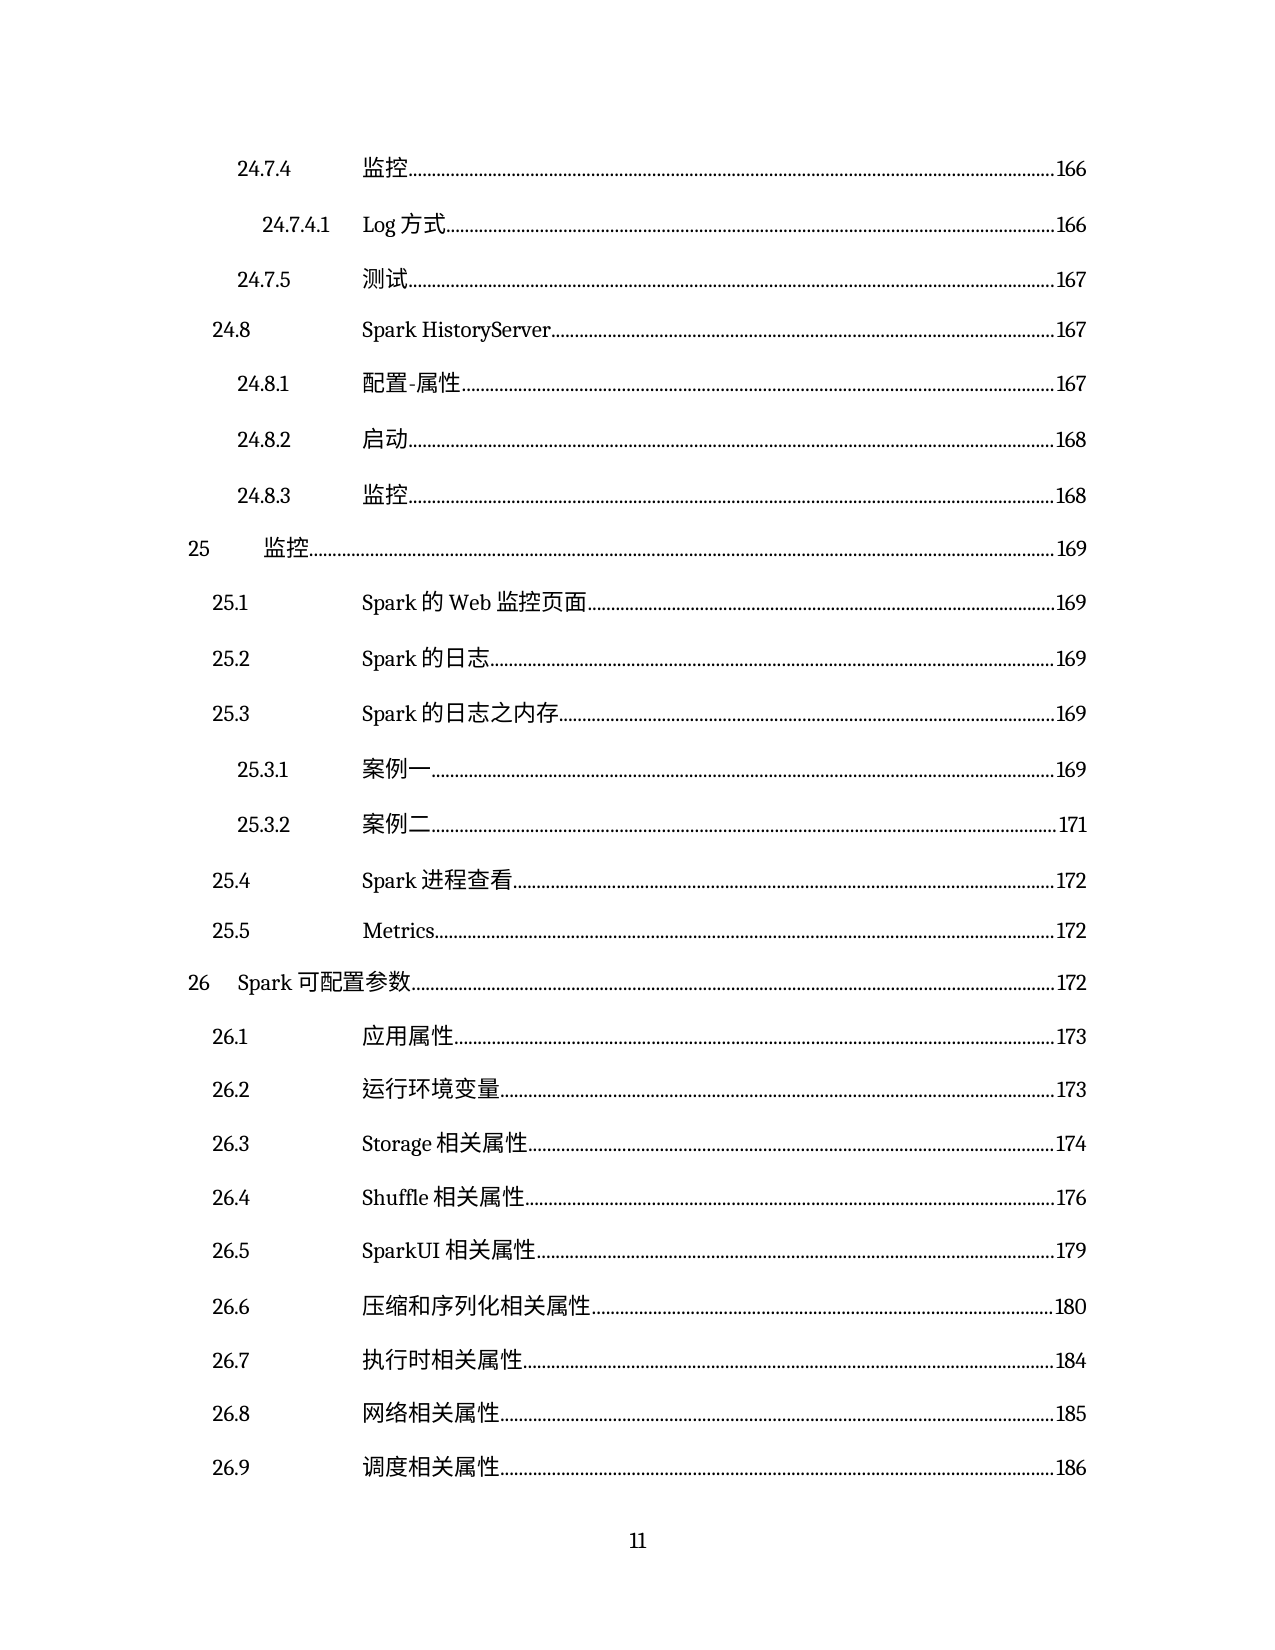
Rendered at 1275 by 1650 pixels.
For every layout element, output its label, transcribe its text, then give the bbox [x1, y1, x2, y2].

text 25.1 Spark的Web监控页面 169 [212, 586, 1087, 617]
text 24.8.2 启动 168 [237, 421, 1087, 454]
text 24.8 Spark HistoryServer 167 [212, 317, 1087, 343]
text 25.4 Spark进程查看 172 [212, 862, 1087, 895]
text 24.7.4.1 Log方式 166 [262, 206, 1087, 239]
text 26.4 Shuffle相关属性 176 [212, 1181, 1087, 1212]
text 26.7 执行时相关属性 184 [212, 1343, 1087, 1375]
text 26.8 网络相关属性 185 [212, 1397, 1087, 1428]
text 25.2 Spark的日志 169 [212, 639, 1087, 673]
text 24.7.5 测试 167 [237, 261, 1087, 294]
text 26 Spark可配置参数 172 [187, 966, 1087, 997]
text 25 监控 169 [187, 532, 1087, 563]
text 26.3 Storage相关属性 174 [212, 1127, 1087, 1158]
text 25.3 Spark的日志之内存 169 [212, 695, 1087, 728]
text 25.3.2 案例二 171 [237, 806, 1087, 839]
text 24.8.1 配置-属性 167 [237, 365, 1087, 398]
text 25.3.1 案例一 169 [237, 751, 1087, 784]
text 24.7.4 监控 166 [237, 150, 1087, 183]
text 24.8.3 监控 168 [237, 477, 1087, 510]
text 26.2 运行环境变量 173 [212, 1073, 1087, 1104]
text 26.1 应用属性 173 [212, 1020, 1087, 1051]
text 26.9 调度相关属性 186 [212, 1451, 1087, 1482]
text 25.5 Metrics 172 [212, 918, 1087, 944]
text 26.6 压缩和序列化相关属性 180 [212, 1288, 1087, 1321]
text 26.5 SparkUI相关属性 179 [212, 1234, 1087, 1266]
